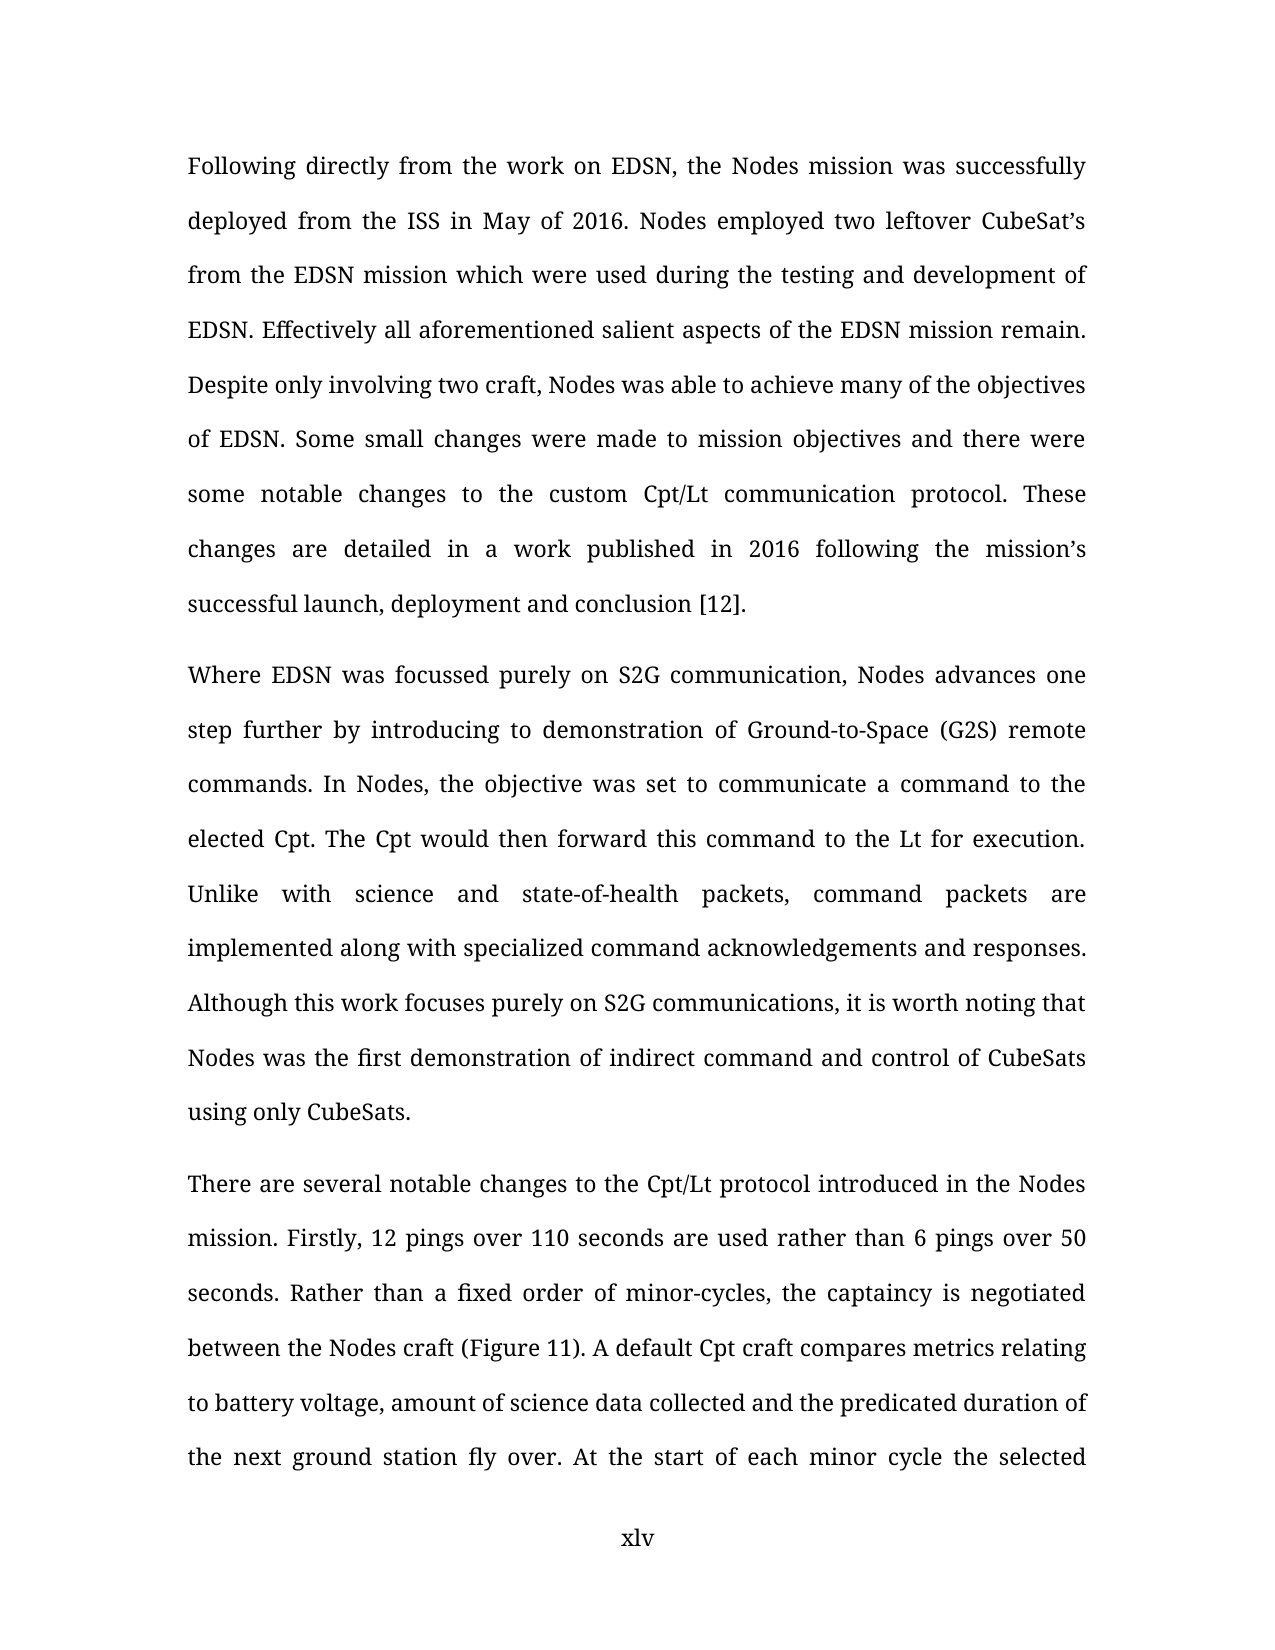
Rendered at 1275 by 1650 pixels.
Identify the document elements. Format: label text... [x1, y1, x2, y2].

text Where EDSN was focussed purely on S2G communication, Nodes advances one step further by introducing to demonstration of Ground-to-Space (G2S) remote commands. In Nodes, the objective was set to communicate a command to the elected Cpt. The Cpt would then forward this command to the Lt for execution. Unlike with science and state-of-health packets, command packets are implemented along with specialized command acknowledgements and responses. Although this work focuses purely on S2G communications, it is worth noting that Nodes was the first demonstration of indirect command and control of CubeSats using only CubeSats. [187, 659, 1087, 1128]
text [187, 1168, 1087, 1472]
text Following directly from the work on EDSN, the Nodes mission was successfully deployed from the ISS in May of 2016. Nodes employed two leftover CubeSat’s from the EDSN mission which were used during the testing and development of EDSN. Effectively all aforementioned salient aspects of the EDSN mission remain. Despite only involving two craft, Nodes was able to achieve many of the objectives of EDSN. Some small changes were made to mission objectives and there were some notable changes to the custom Cpt/Lt communication protocol. These changes are detailed in a work published in 2016 following the mission’s successful launch, deployment and conclusion [12]. [187, 150, 1087, 619]
